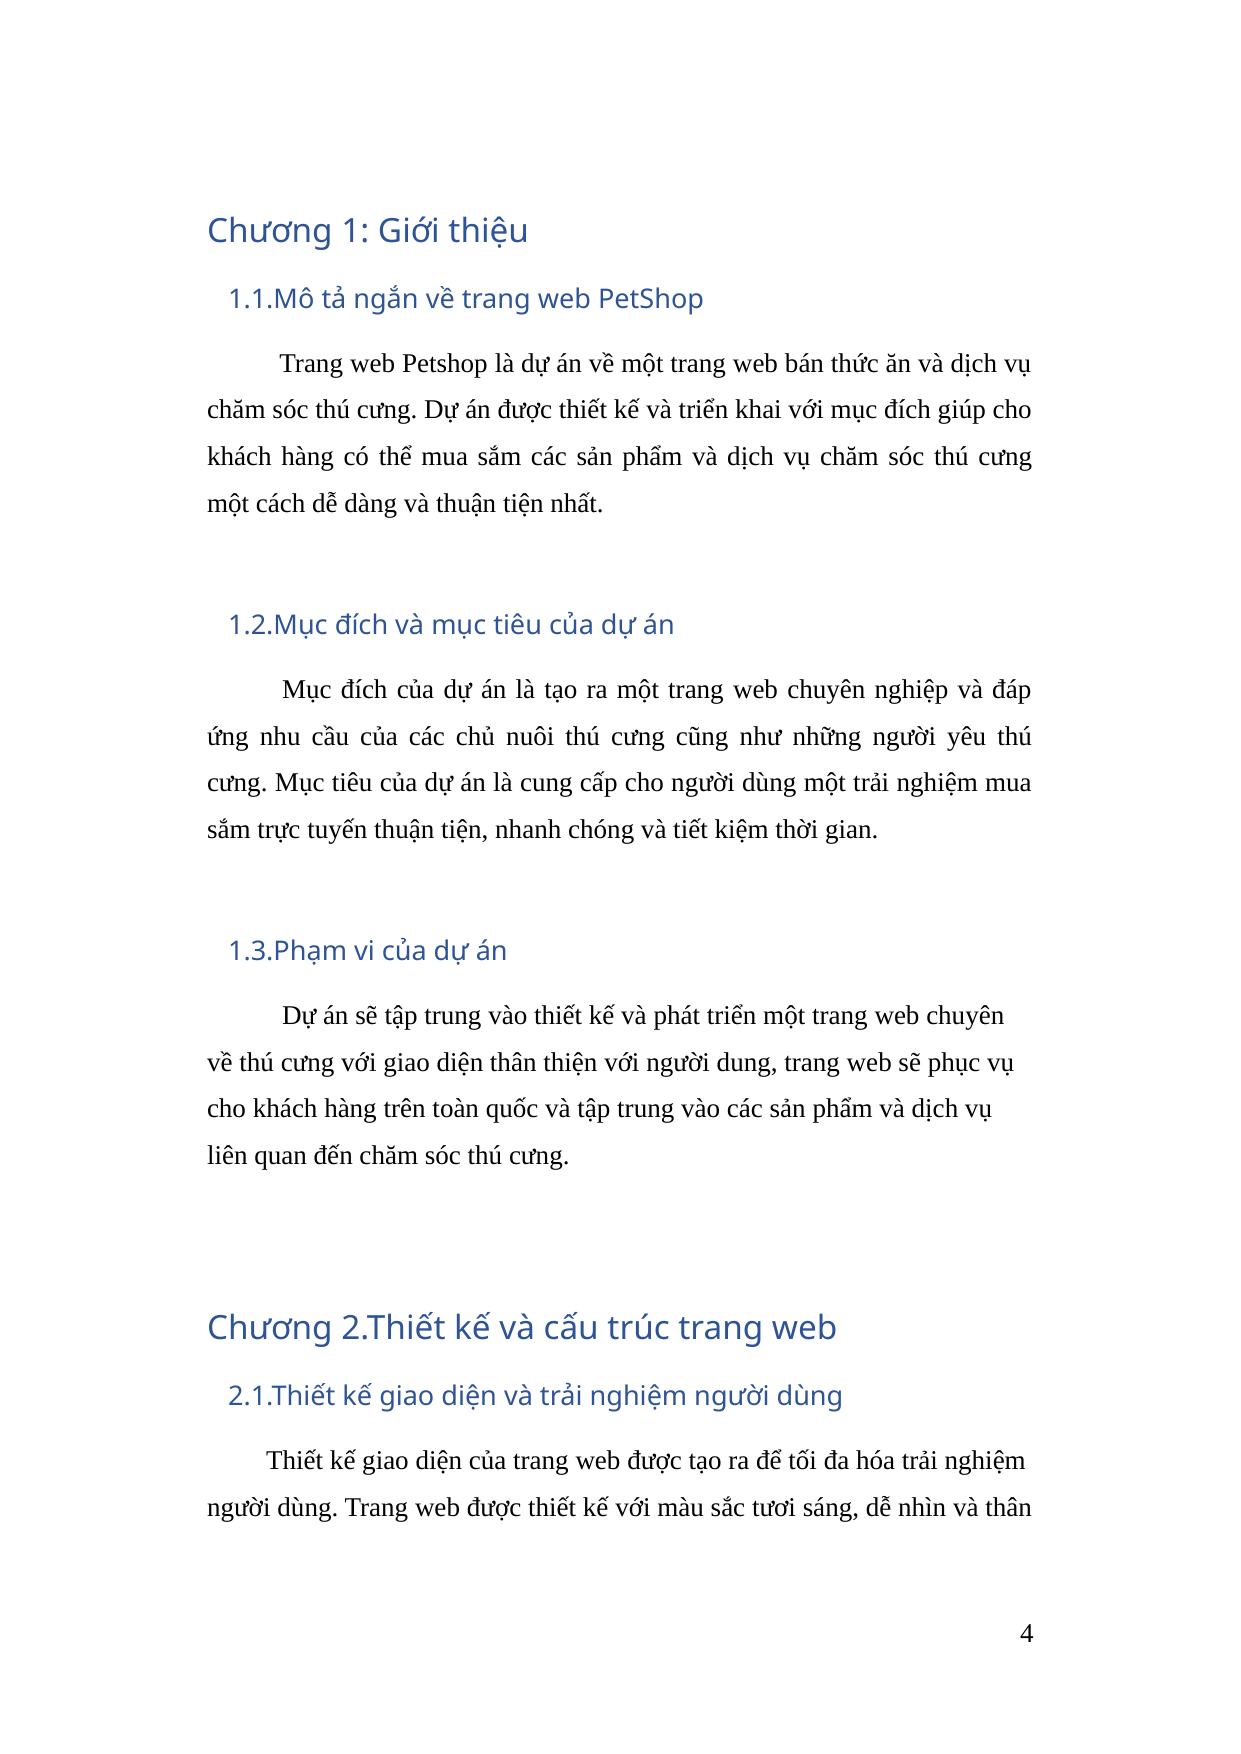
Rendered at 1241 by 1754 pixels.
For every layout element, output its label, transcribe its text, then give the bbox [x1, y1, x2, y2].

subtitle 1.1.Mô tả ngắn về trang web PetShop [207, 279, 1033, 316]
subtitle Chương 2.Thiết kế và cấu trúc trang web [207, 1304, 1033, 1349]
text Trang web Petshop là dự án về một trang web bán thức ăn và dịch vụ chăm sóc thú cưng. Dự án được thiết kế và triển khai với mục đích giúp cho khách hàng có thể mua sắm các sản phẩm và dịch vụ chăm sóc thú cưng một cách dễ dàng và thuận tiện nhất. [207, 347, 1033, 518]
text Dự án sẽ tập trung vào thiết kế và phát triển một trang web chuyên về thú cưng với giao diện thân thiện với người dung, trang web sẽ phục vụ cho khách hàng trên toàn quốc và tập trung vào các sản phẩm và dịch vụ liên quan đến chăm sóc thú cưng. [207, 999, 1033, 1170]
subtitle Chương 1: Giới thiệu [207, 207, 1033, 252]
text Mục đích của dự án là tạo ra một trang web chuyên nghiệp và đáp ứng nhu cầu của các chủ nuôi thú cưng cũng như những người yêu thú cưng. Mục tiêu của dự án là cung cấp cho người dùng một trải nghiệm mua sắm trực tuyến thuận tiện, nhanh chóng và tiết kiệm thời gian. [207, 673, 1033, 844]
subtitle 1.3.Phạm vi của dự án [207, 931, 1033, 968]
subtitle 2.1.Thiết kế giao diện và trải nghiệm người dùng [207, 1376, 1033, 1413]
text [207, 1444, 1033, 1522]
subtitle 1.2.Mục đích và mục tiêu của dự án [207, 605, 1033, 642]
